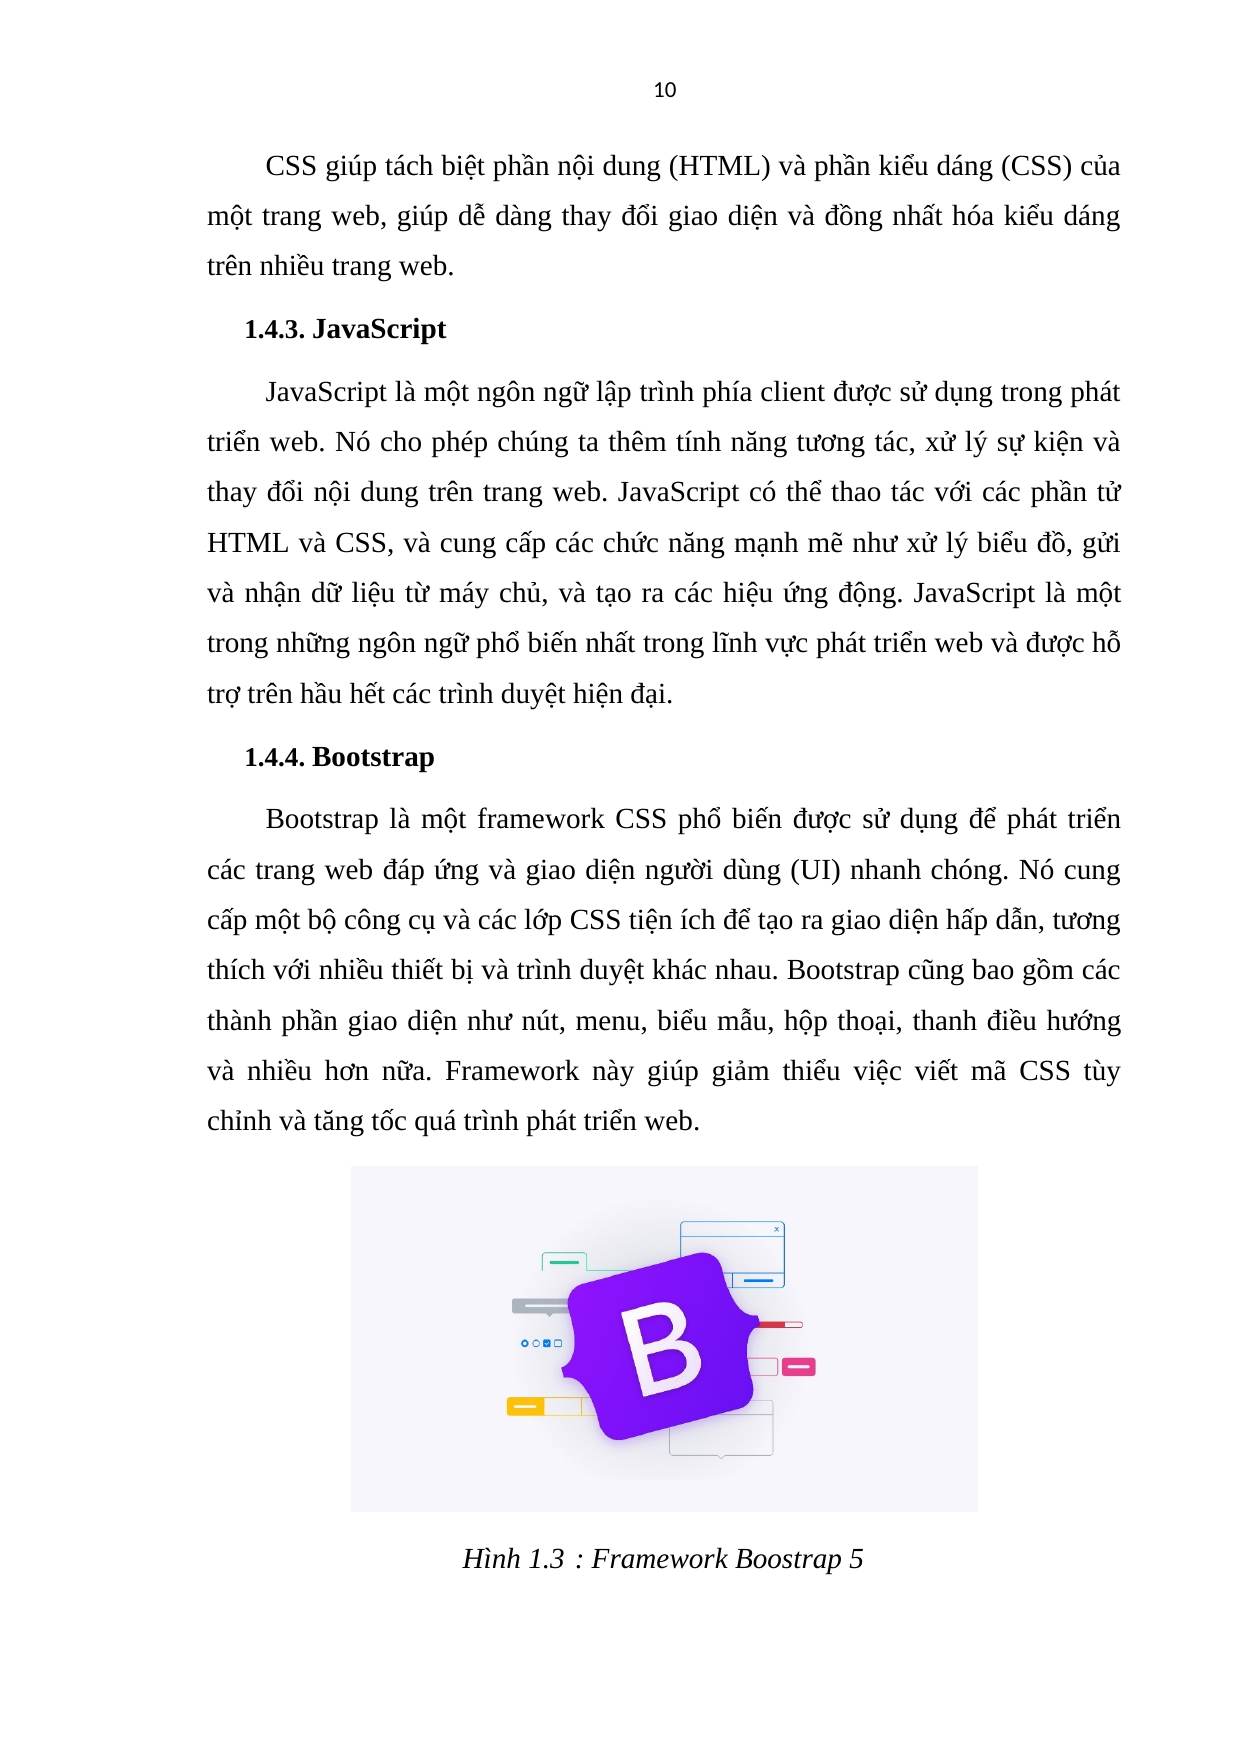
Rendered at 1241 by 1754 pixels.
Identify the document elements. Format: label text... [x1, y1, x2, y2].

text Bootstrap là một framework CSS phổ biến được sử dụng để phát triển các trang web đáp ứng và giao diện người dùng (UI) nhanh chóng. Nó cung cấp một bộ công cụ và các lớp CSS tiện ích để tạo ra giao diện hấp dẫn, tương thích với nhiều thiết bị và trình duyệt khác nhau. Bootstrap cũng bao gồm các thành phần giao diện như nút, menu, biểu mẫu, hộp thoại, thanh điều hướng và nhiều hơn nữa. Framework này giúp giảm thiểu việc viết mã CSS tùy chỉnh và tăng tốc quá trình phát triển web. [207, 801, 1122, 1137]
subtitle Bootstrap [237, 739, 1122, 772]
text Hình 1.3 : Framework Boostrap 5 [207, 1541, 1122, 1575]
text JavaScript là một ngôn ngữ lập trình phía client được sử dụng trong phát triển web. Nó cho phép chúng ta thêm tính năng tương tác, xử lý sự kiện và thay đổi nội dung trên trang web. JavaScript có thể thao tác với các phần tử HTML và CSS, và cung cấp các chức năng mạnh mẽ như xử lý biểu đồ, gửi và nhận dữ liệu từ máy chủ, và tạo ra các hiệu ứng động. JavaScript là một trong những ngôn ngữ phổ biến nhất trong lĩnh vực phát triển web và được hỗ trợ trên hầu hết các trình duyệt hiện đại. [207, 374, 1122, 709]
picture [350, 1166, 979, 1512]
subtitle JavaScript [237, 311, 1122, 345]
text CSS giúp tách biệt phần nội dung (HTML) và phần kiểu dáng (CSS) của một trang web, giúp dễ dàng thay đổi giao diện và đồng nhất hóa kiểu dáng trên nhiều trang web. [207, 148, 1122, 282]
